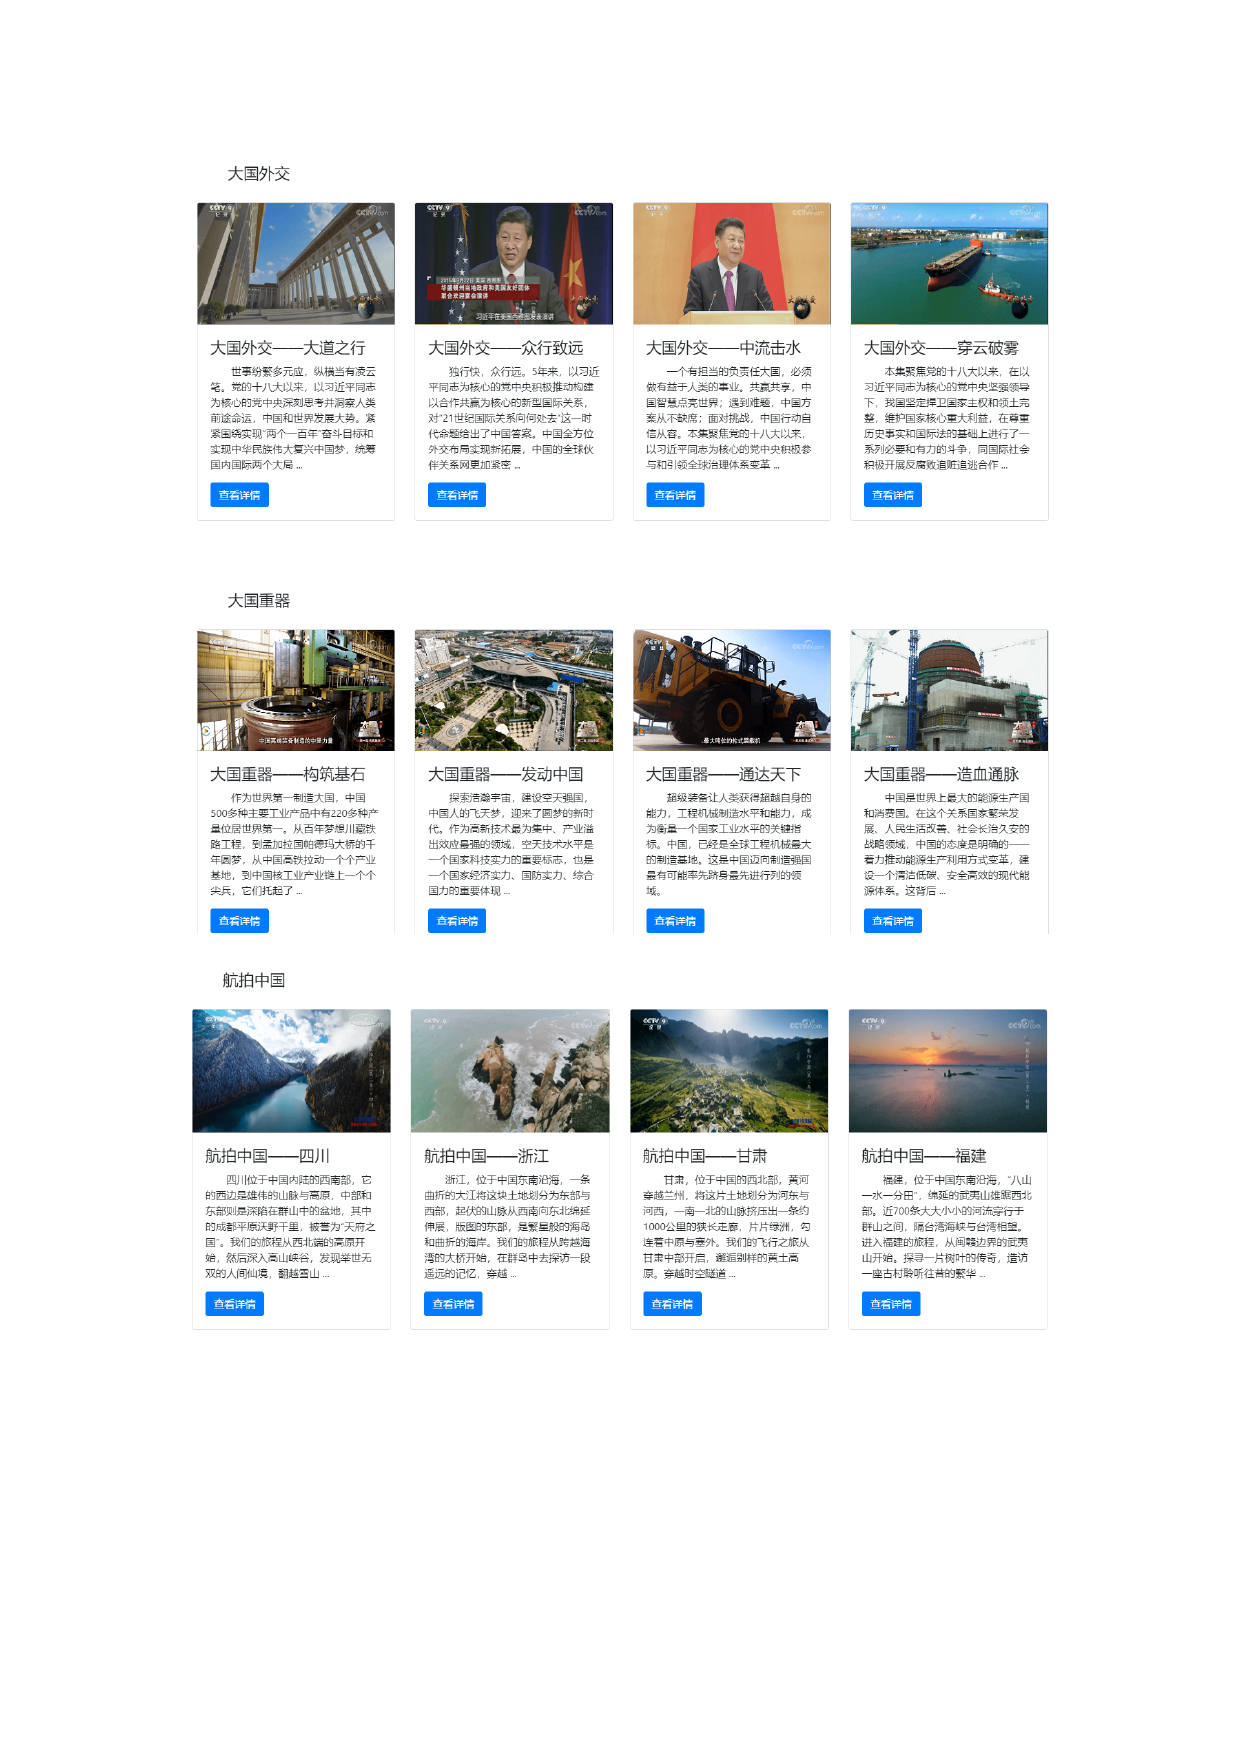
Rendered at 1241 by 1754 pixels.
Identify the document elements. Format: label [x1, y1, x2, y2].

picture [187, 162, 1053, 527]
picture [187, 967, 1053, 1336]
picture [187, 581, 1053, 934]
